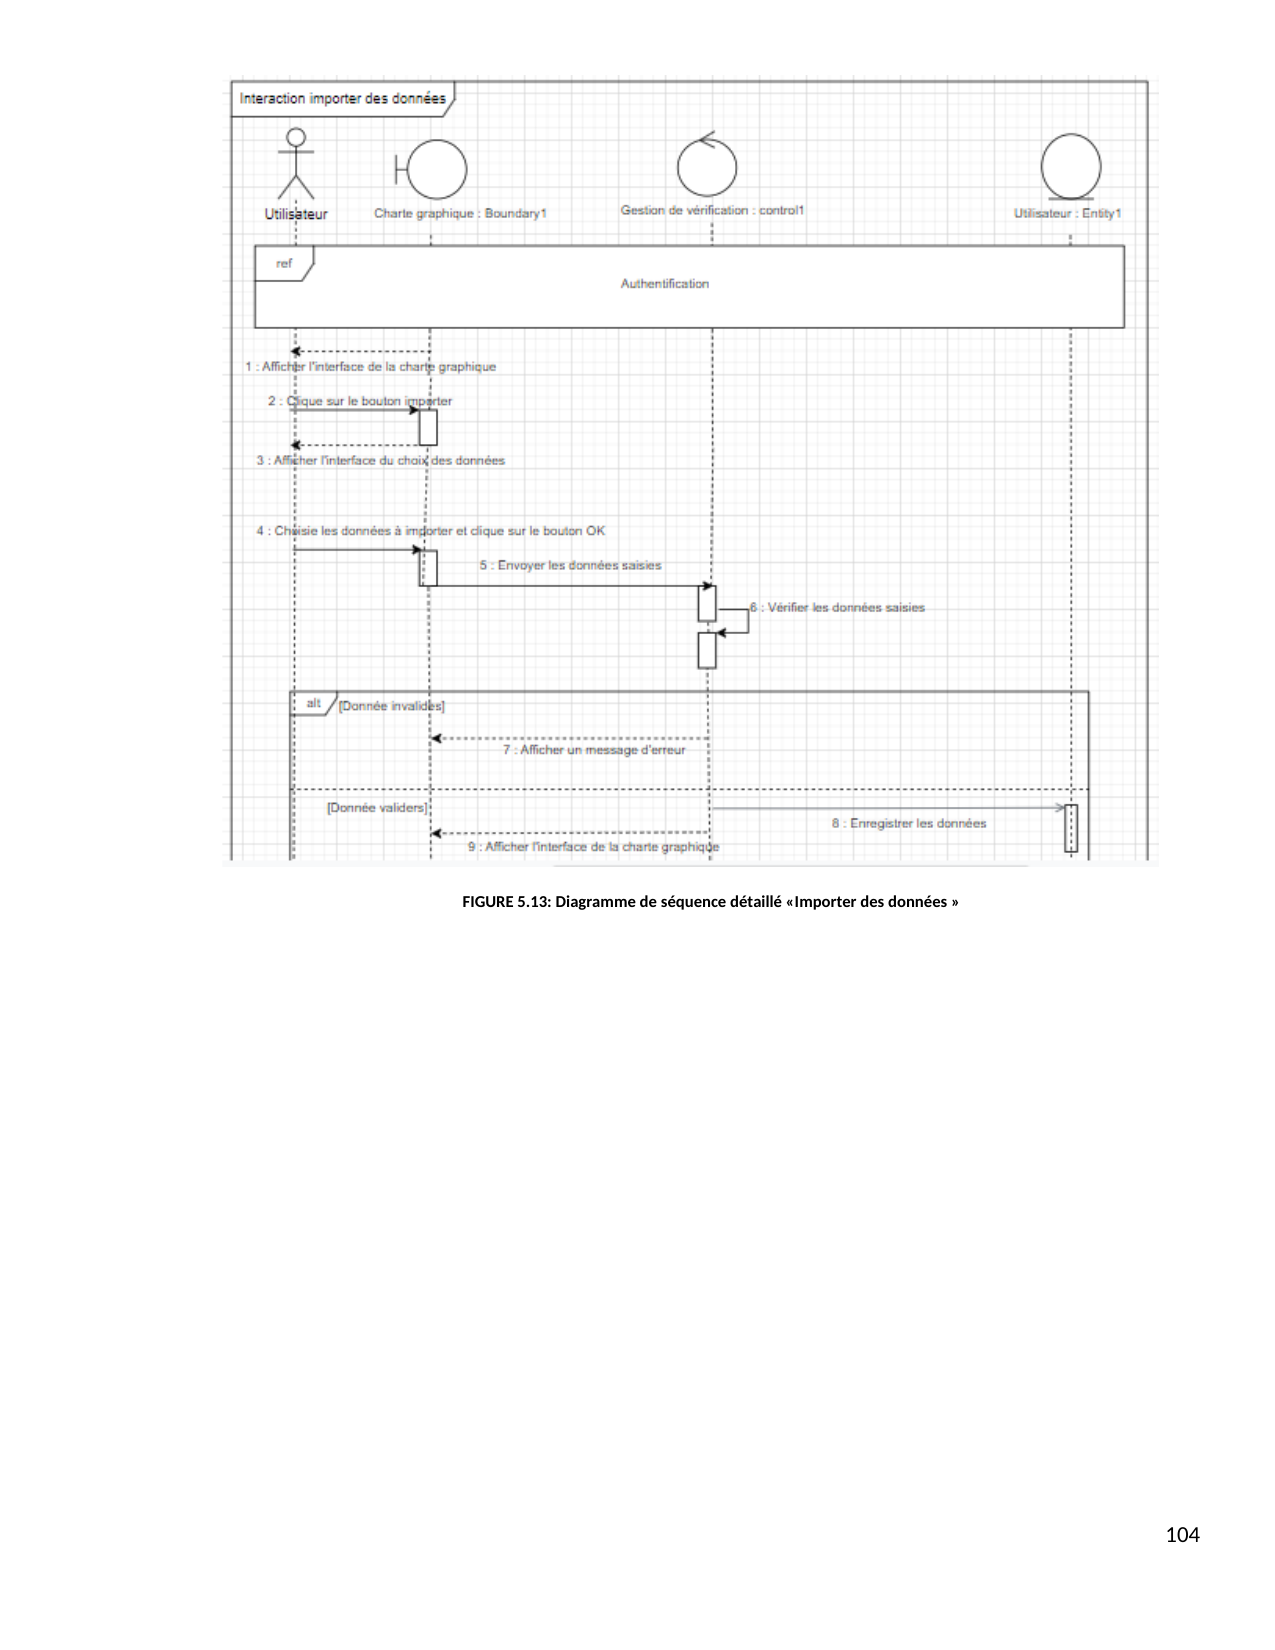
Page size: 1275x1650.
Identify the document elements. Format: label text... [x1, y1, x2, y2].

picture [222, 75, 1159, 867]
text FIGURE 5.13: Diagramme de séquence détaillé «Importer des données » [75, 892, 1200, 912]
